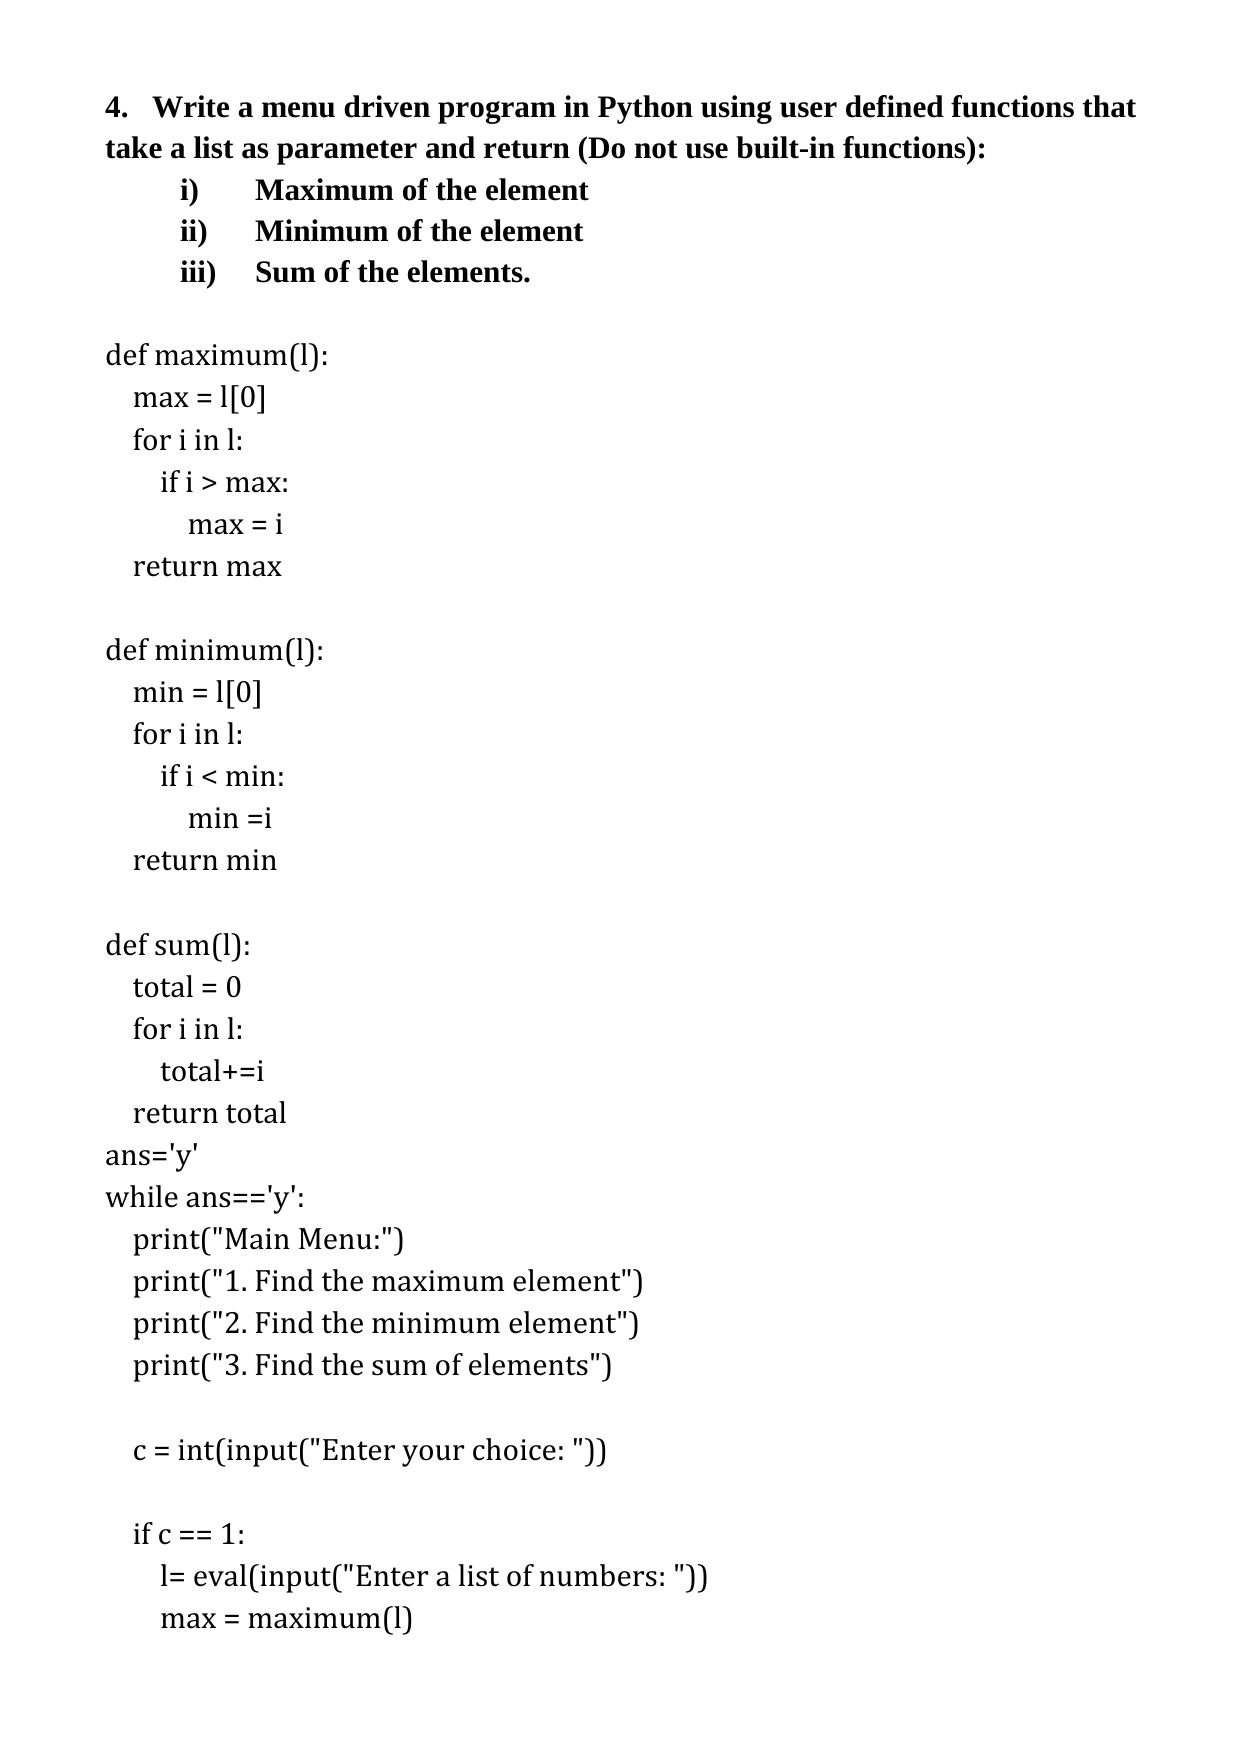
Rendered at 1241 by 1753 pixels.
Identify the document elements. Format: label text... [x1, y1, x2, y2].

text while ans=='y': [105, 1178, 1139, 1214]
text 4. Write a menu driven program in Python using user defined functions that take a list as parameter and return (Do not use built-in functions): [105, 88, 1139, 166]
text return min [105, 841, 1139, 878]
text def maximum(l): [105, 336, 1139, 373]
text l= eval(input("Enter a list of numbers: ")) [105, 1556, 1139, 1593]
text total = 0 [105, 967, 1139, 1004]
list Minimum of the element [180, 212, 1139, 248]
text def sum(l): [105, 925, 1139, 962]
text for i in l: [105, 715, 1139, 751]
text max = l[0] [105, 378, 1139, 415]
text return total [105, 1093, 1139, 1130]
text for i in l: [105, 1009, 1139, 1046]
text if c == 1: [105, 1514, 1139, 1551]
text print("1. Find the maximum element") [105, 1262, 1139, 1298]
text print("2. Find the minimum element") [105, 1304, 1139, 1341]
text max = i [105, 504, 1139, 541]
list Sum of the elements. [180, 253, 1139, 289]
text max = maximum(l) [105, 1598, 1139, 1635]
text if i < min: [105, 757, 1139, 793]
text min =i [105, 799, 1139, 836]
list Maximum of the element [180, 171, 1139, 207]
text print("Main Menu:") [105, 1220, 1139, 1256]
text ans='y' [105, 1136, 1139, 1172]
text if i > max: [105, 462, 1139, 499]
text print("3. Find the sum of elements") [105, 1346, 1139, 1383]
text return max [105, 546, 1139, 583]
text min = l[0] [105, 673, 1139, 709]
text total+=i [105, 1051, 1139, 1088]
text for i in l: [105, 420, 1139, 457]
text def minimum(l): [105, 631, 1139, 667]
text c = int(input("Enter your choice: ")) [105, 1430, 1139, 1467]
